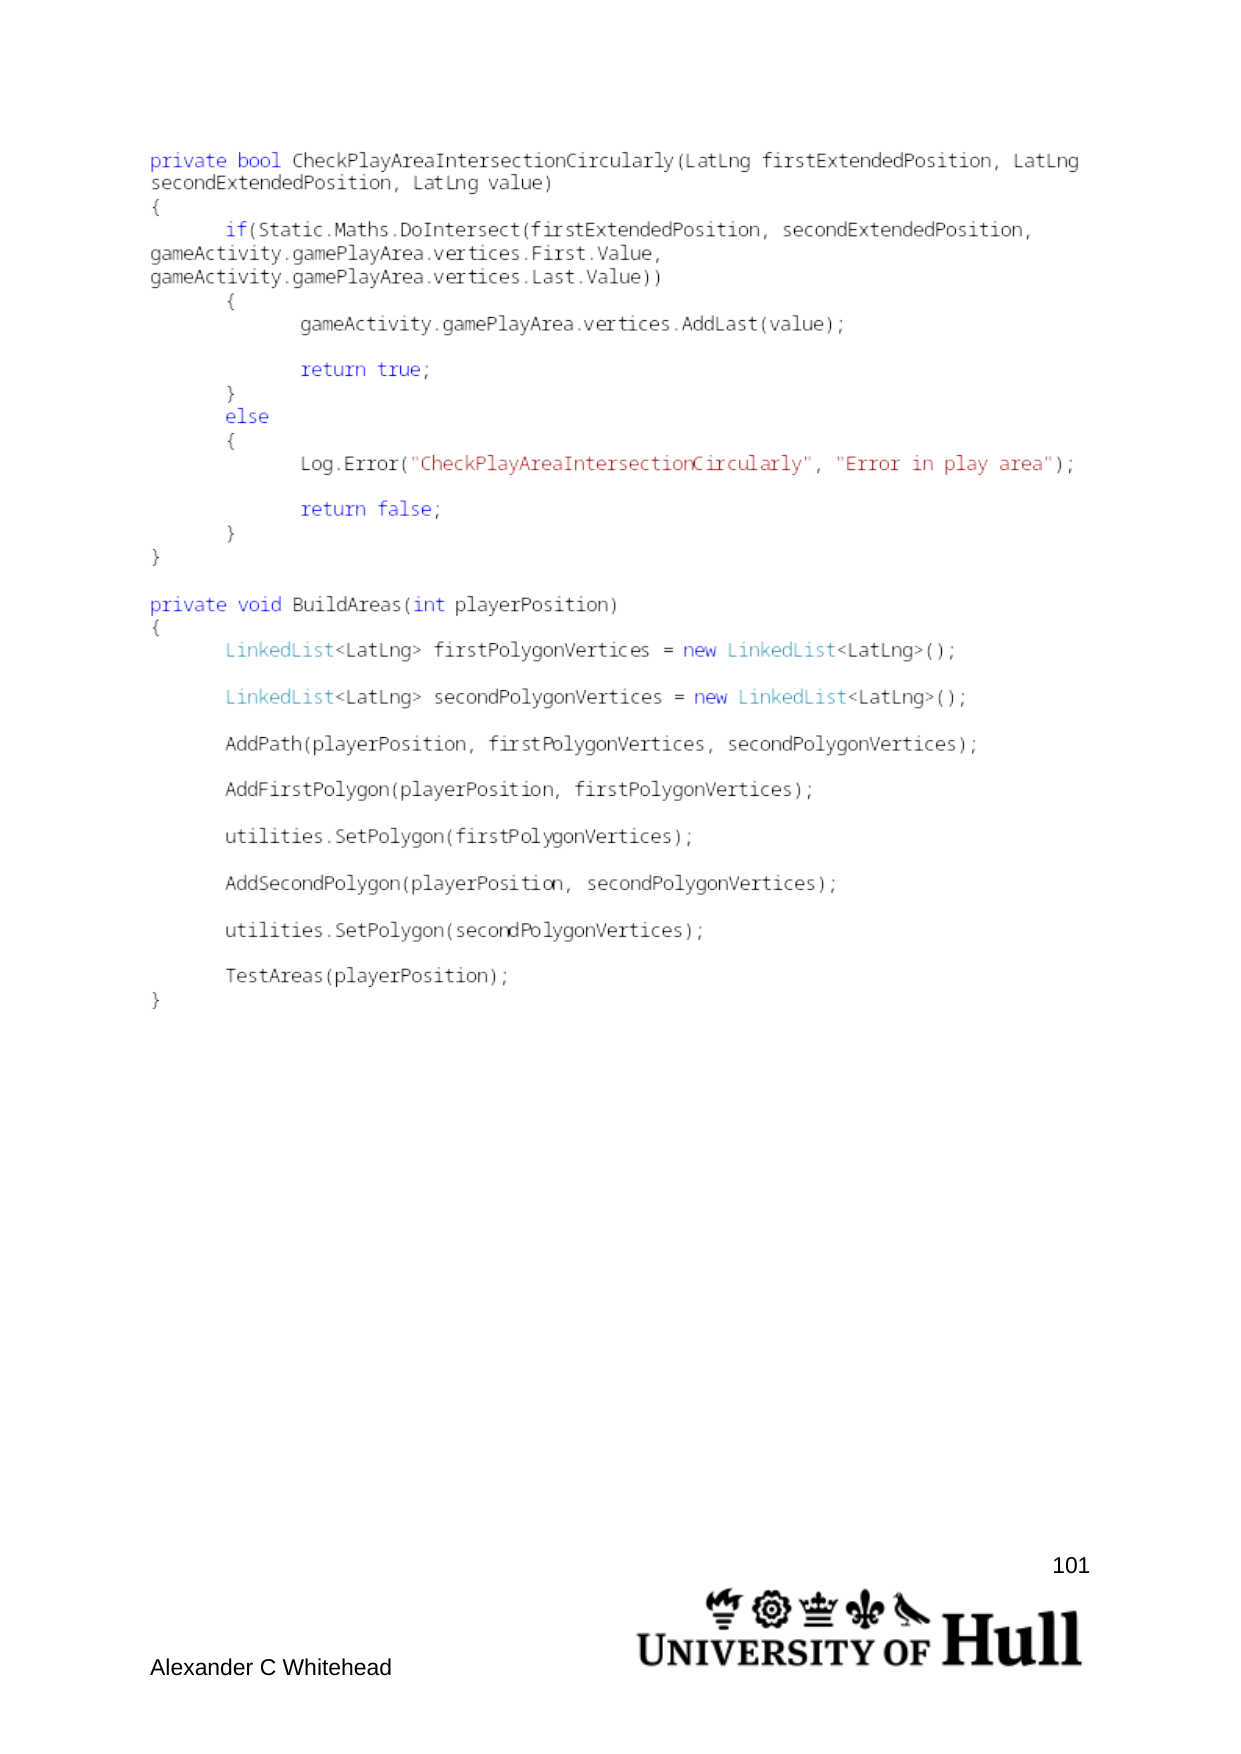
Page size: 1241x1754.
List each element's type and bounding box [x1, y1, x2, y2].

picture [630, 1578, 1091, 1676]
